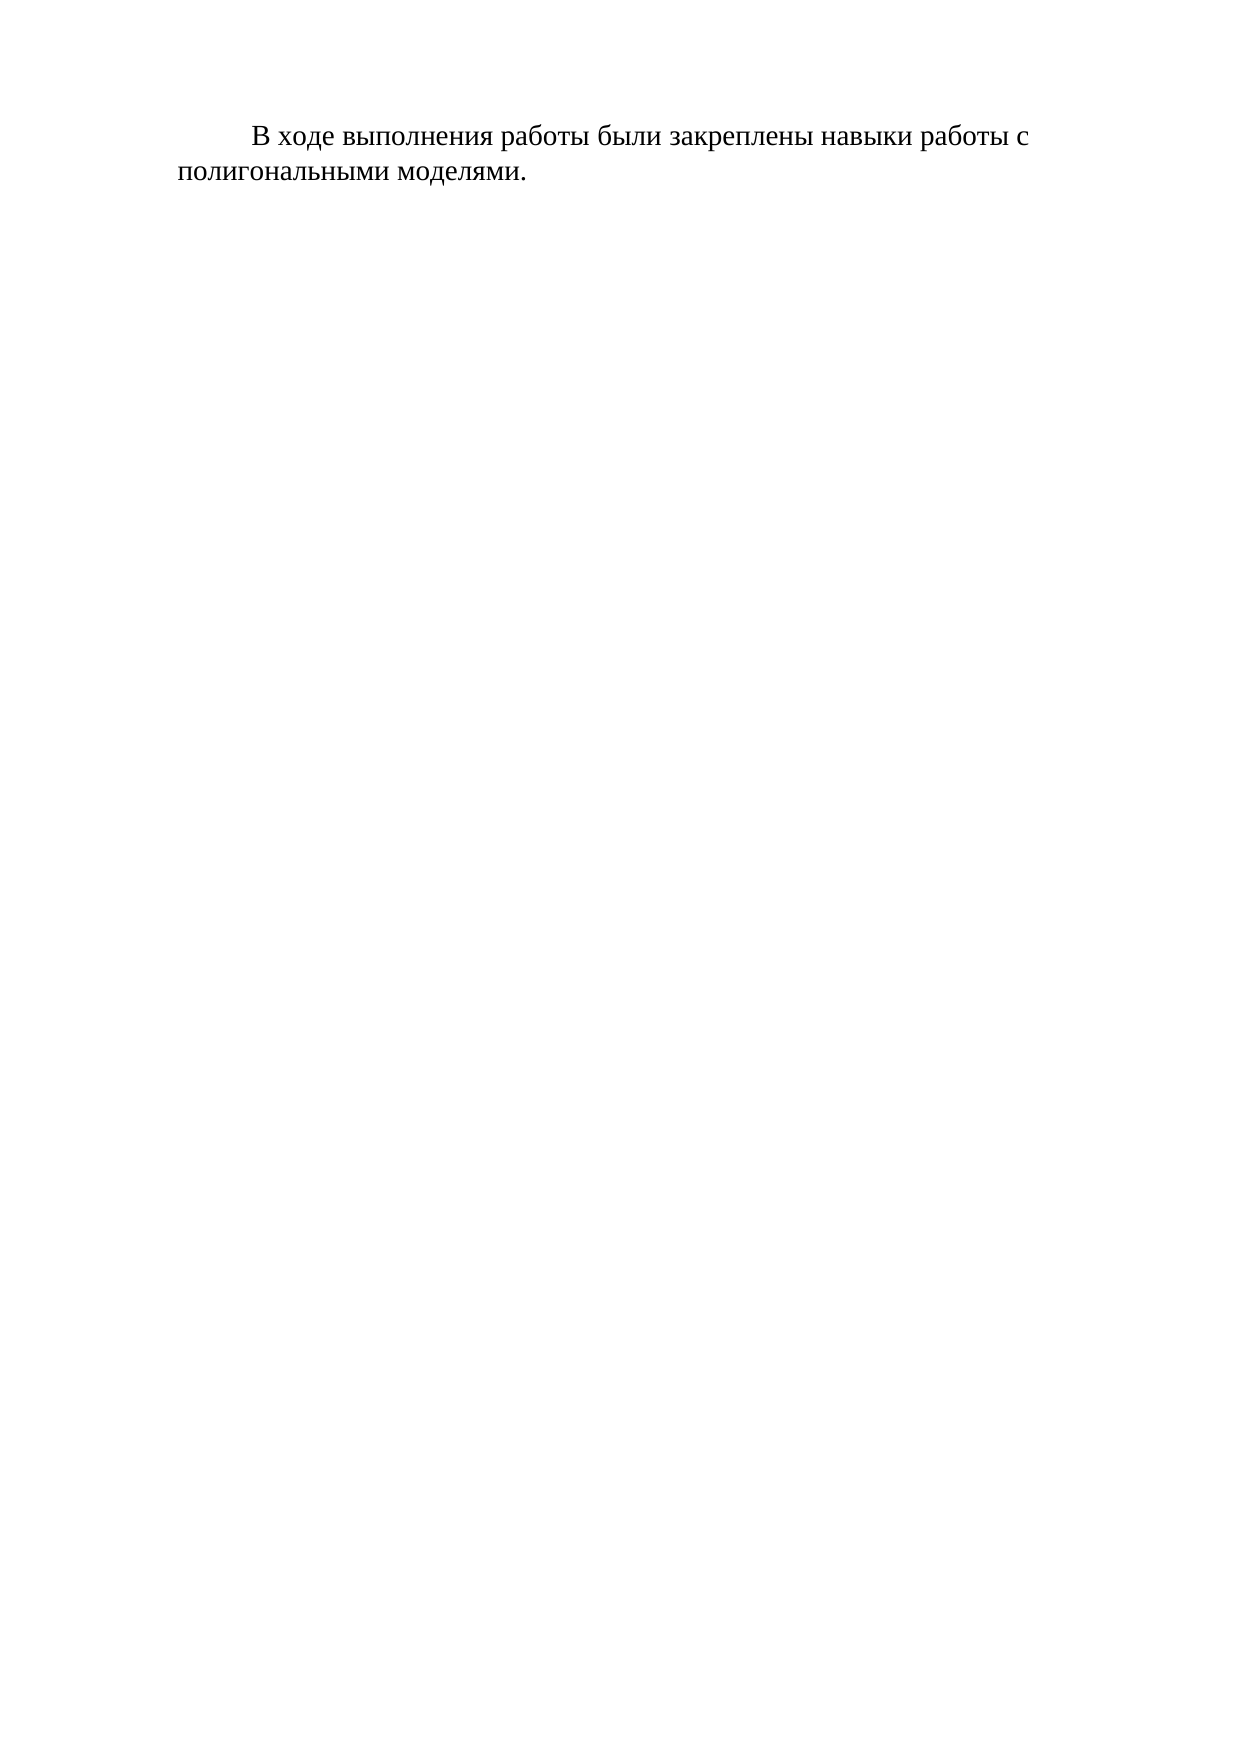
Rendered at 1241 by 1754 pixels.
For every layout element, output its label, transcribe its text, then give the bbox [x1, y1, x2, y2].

text В ходе выполнения работы были закреплены навыки работы с полигональными моделями. [177, 118, 1152, 187]
